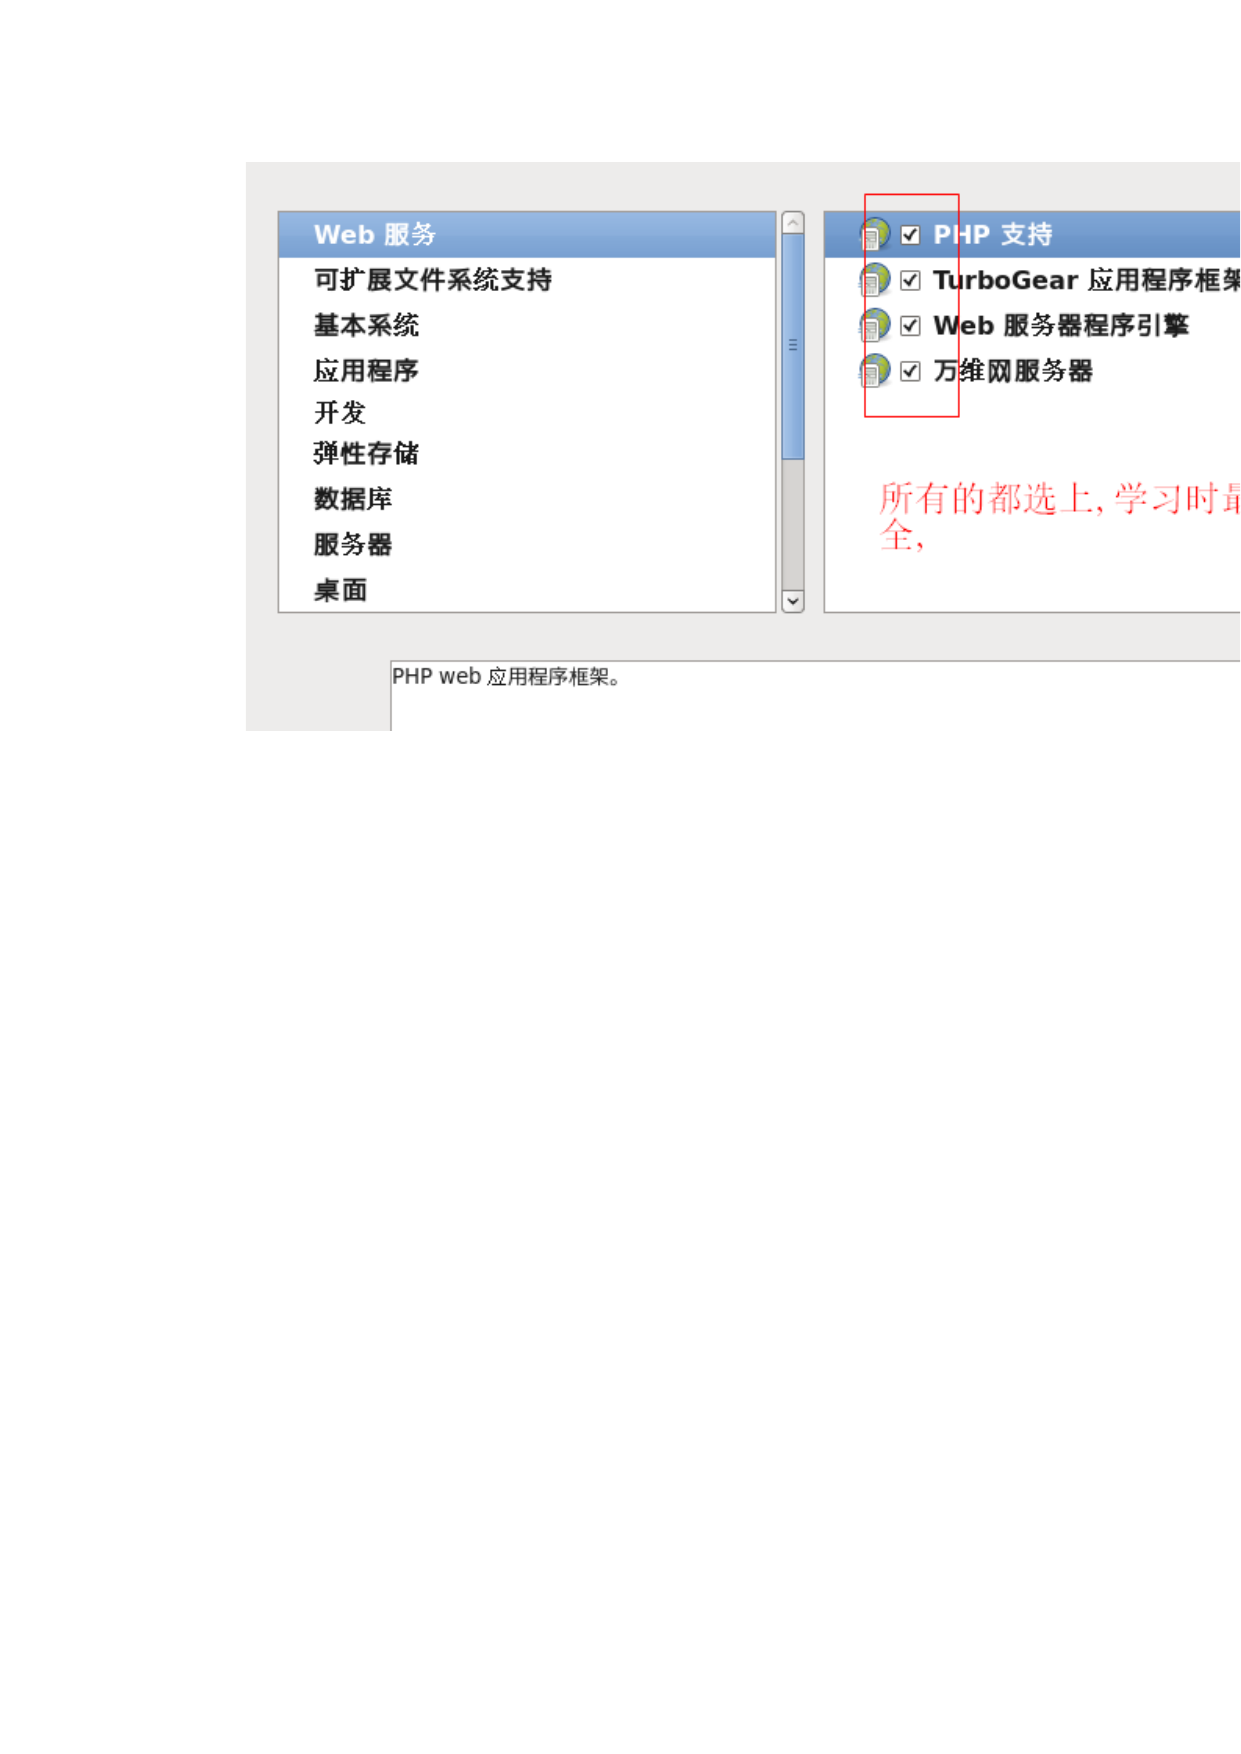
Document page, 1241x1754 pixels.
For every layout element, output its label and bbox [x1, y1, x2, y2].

picture [245, 162, 1241, 731]
